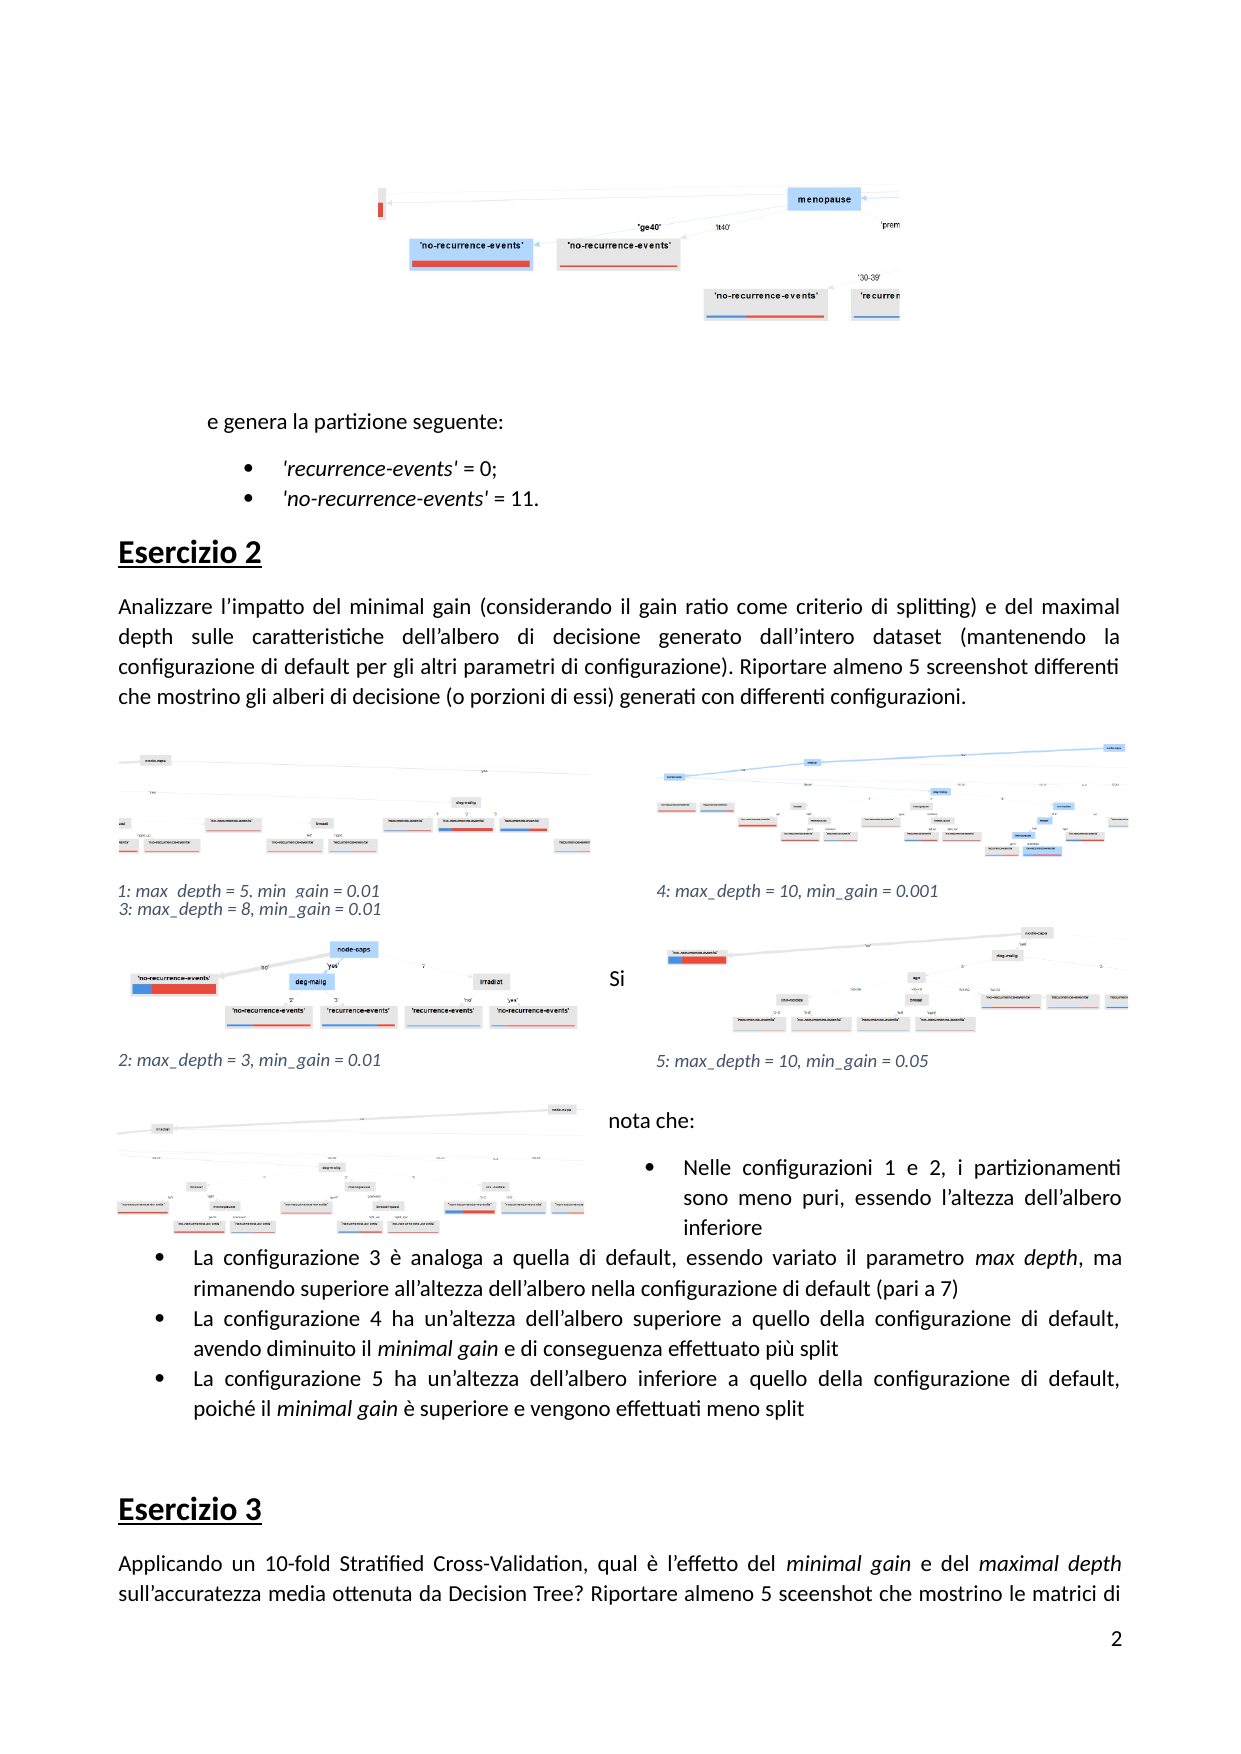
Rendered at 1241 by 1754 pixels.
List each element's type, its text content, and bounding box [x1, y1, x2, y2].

picture [656, 736, 1129, 864]
list 'no-recurrence-events' = 11. [244, 484, 1122, 512]
list La configurazione 4 ha un’altezza dell’albero superiore a quello della configurazione di default, avendo diminuito il minimal gain e di conseguenza effettuato più split [156, 1304, 1122, 1362]
list La configurazione 5 ha un’altezza dell’albero inferiore a quello della configurazione di default, poiché il minimal gain è superiore e vengono effettuati meno split [156, 1364, 1122, 1423]
picture [118, 935, 591, 1038]
picture [655, 911, 1129, 1038]
picture [117, 729, 591, 871]
text Si nota che: [118, 964, 1122, 1134]
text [118, 1549, 1122, 1607]
list La configurazione 3 è analoga a quella di default, essendo variato il parametro max depth, ma rimanendo superiore all’altezza dell’albero nella configurazione di default (pari a 7) [156, 1243, 1122, 1302]
picture [378, 147, 900, 389]
text Esercizio 3 [118, 1488, 1122, 1529]
text Analizzare l’impatto del minimal gain (considerando il gain ratio come criterio di splitting) e del maximal depth sulle caratteristiche dell’albero di decisione generato dall’intero dataset (mantenendo la configurazione di default per gli altri parametri di configurazione). Riportare almeno 5 screenshot differenti che mostrino gli alberi di decisione (o porzioni di essi) generati con differenti configurazioni. [118, 592, 1122, 711]
text Esercizio 2 [118, 531, 1122, 572]
list Nelle configurazioni 1 e 2, i partizionamenti sono meno puri, essendo l’altezza dell’albero inferiore [590, 1153, 1122, 1241]
text e genera la partizione seguente: [156, 407, 1122, 435]
list 'recurrence-events' = 0; [244, 454, 1122, 482]
picture [117, 1092, 590, 1243]
